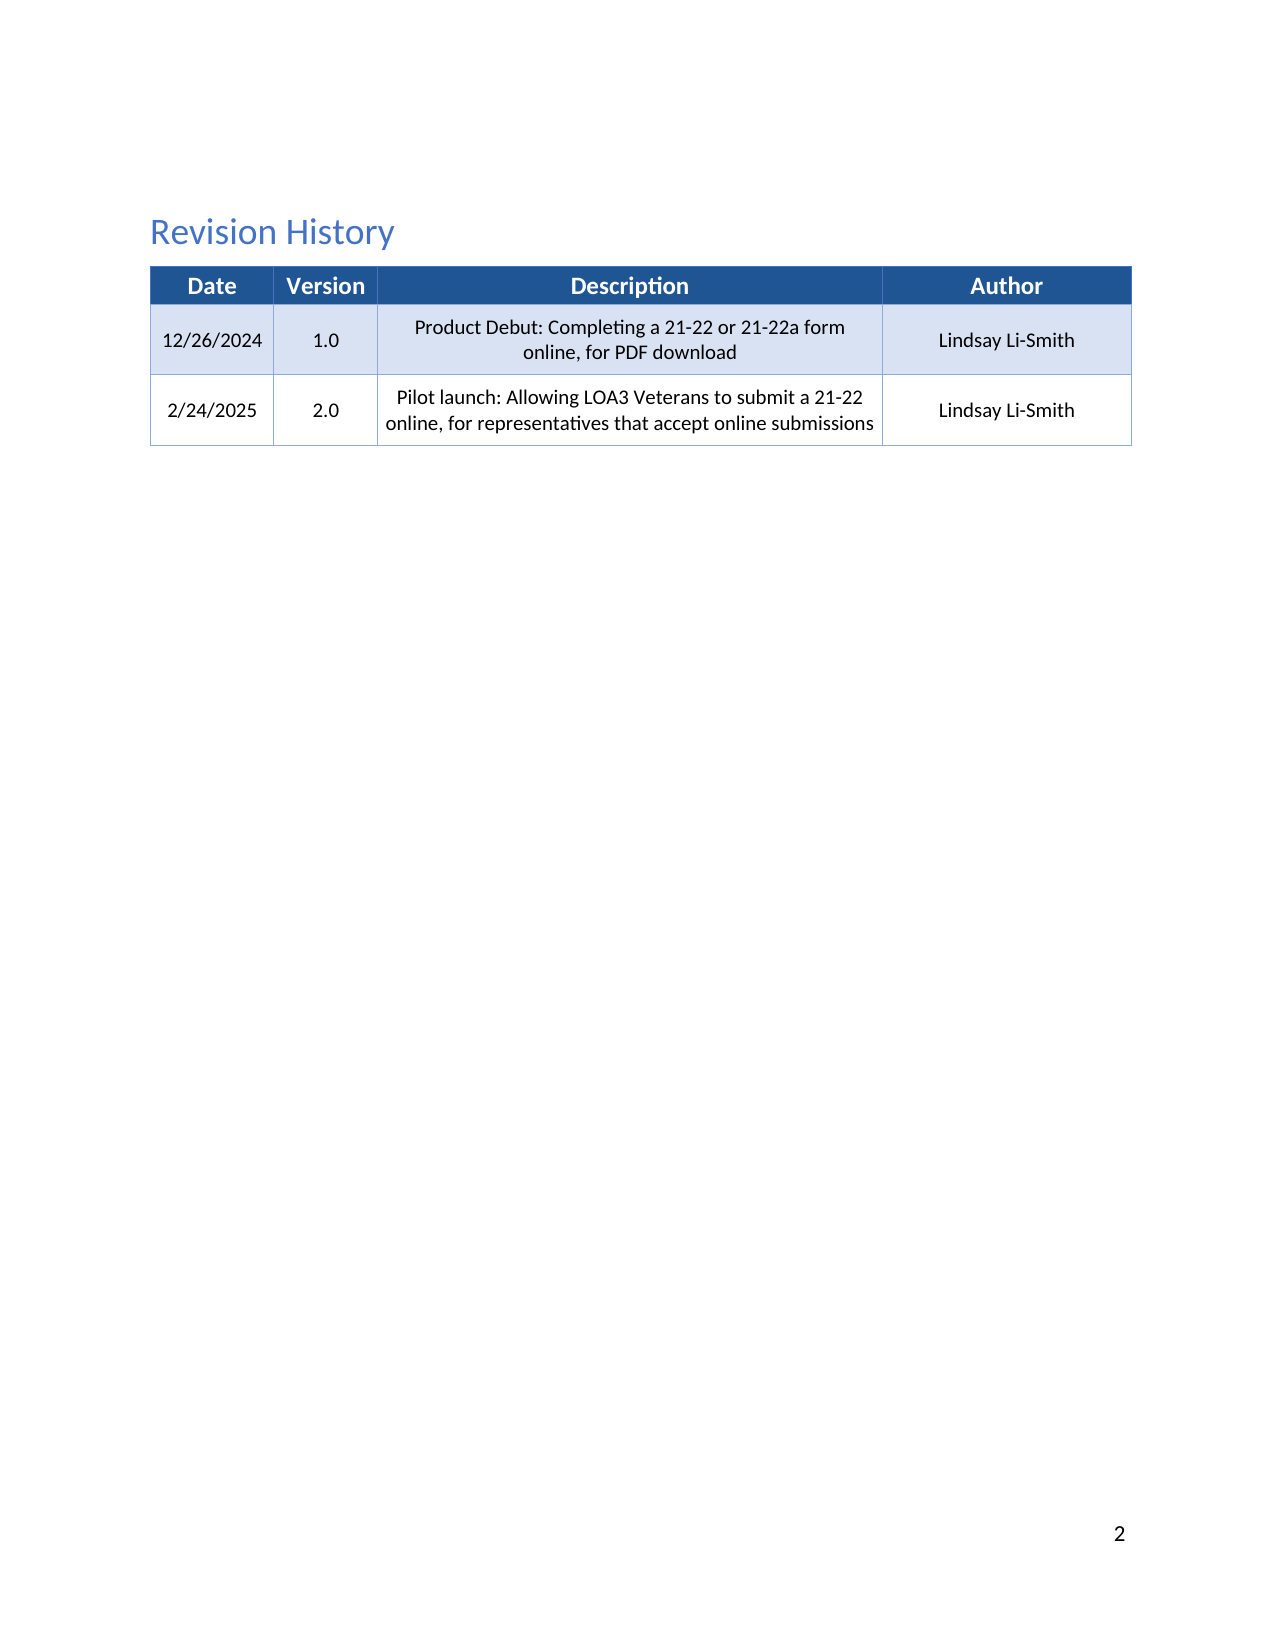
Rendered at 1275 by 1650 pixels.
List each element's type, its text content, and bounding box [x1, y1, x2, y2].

table_cell Lindsay Li-Smith [883, 375, 1131, 445]
table_header Date [151, 267, 273, 304]
table_cell 1.0 [274, 305, 377, 374]
table_cell 2.0 [274, 375, 377, 445]
table_cell 2/24/2025 [151, 375, 273, 445]
table_header Description [378, 267, 882, 304]
table_cell Product Debut: Completing a 21-22 or 21-22a form online, for PDF download [378, 305, 882, 374]
text Revision History [150, 208, 1125, 254]
table_header Version [274, 267, 377, 304]
table_cell 12/26/2024 [151, 305, 273, 374]
table_cell Lindsay Li-Smith [883, 305, 1131, 374]
table_header Author [883, 267, 1131, 304]
table_cell Pilot launch: Allowing LOA3 Veterans to submit a 21-22 online, for representatives that accept online submissions [378, 375, 882, 445]
